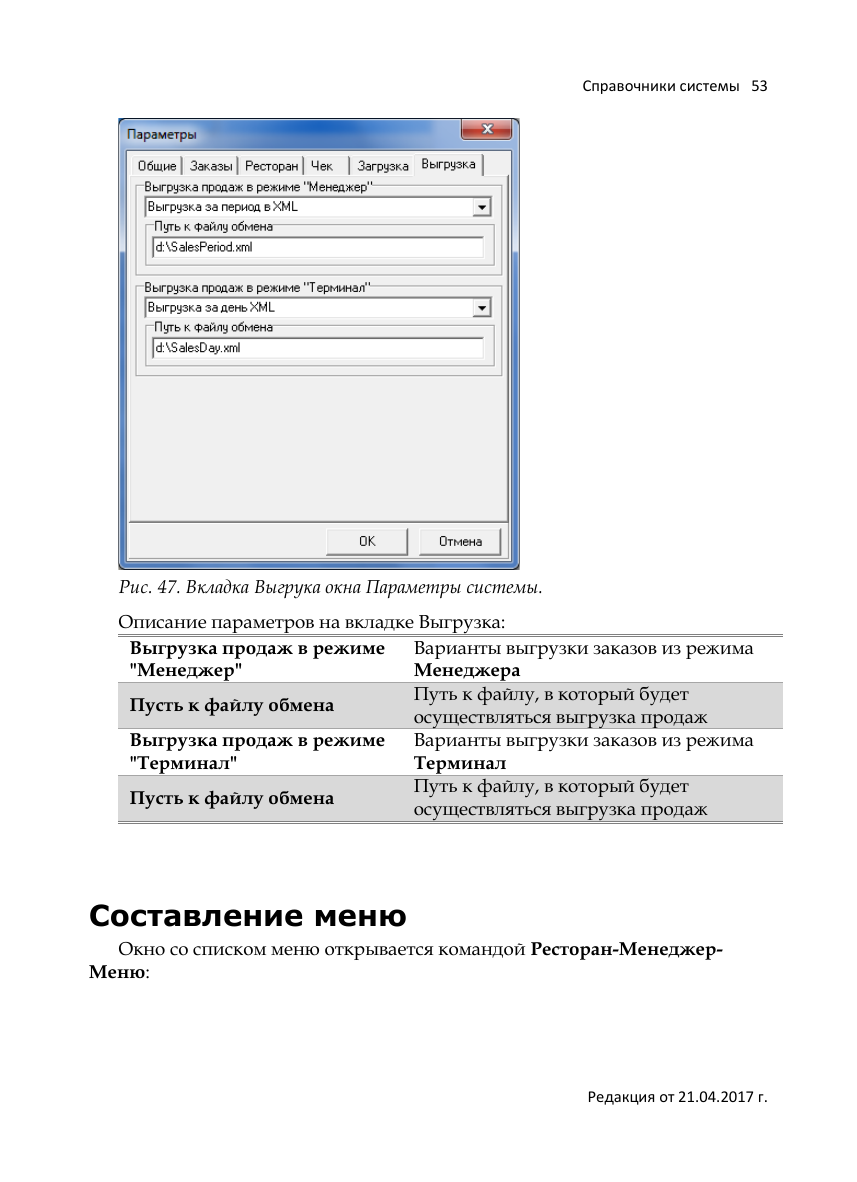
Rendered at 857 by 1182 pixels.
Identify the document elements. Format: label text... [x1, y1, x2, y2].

text Рис. 47. Вкладка Выгрука окна Параметры системы. [89, 576, 768, 599]
table_cell Путь к файлу, в который будет осуществляться выгрузка продаж [402, 776, 783, 821]
table_header Выгрузка продаж в режиме "Менеджер" [118, 637, 402, 682]
table_cell Пусть к файлу обмена [118, 683, 402, 728]
text Окно со списком меню открывается командой Ресторан-Менеджер-Меню: [89, 938, 768, 984]
picture [118, 118, 520, 570]
table_cell Выгрузка продаж в режиме "Терминал" [118, 729, 402, 774]
text Описание параметров на вкладке Выгрузка: [89, 611, 768, 634]
table_cell Путь к файлу, в который будет осуществляться выгрузка продаж [402, 683, 783, 728]
table_header Варианты выгрузки заказов из режима Менеджера [402, 637, 783, 682]
subtitle Составление меню [89, 897, 768, 932]
table_cell Пусть к файлу обмена [118, 776, 402, 821]
table_cell Варианты выгрузки заказов из режима Терминал [402, 729, 783, 774]
